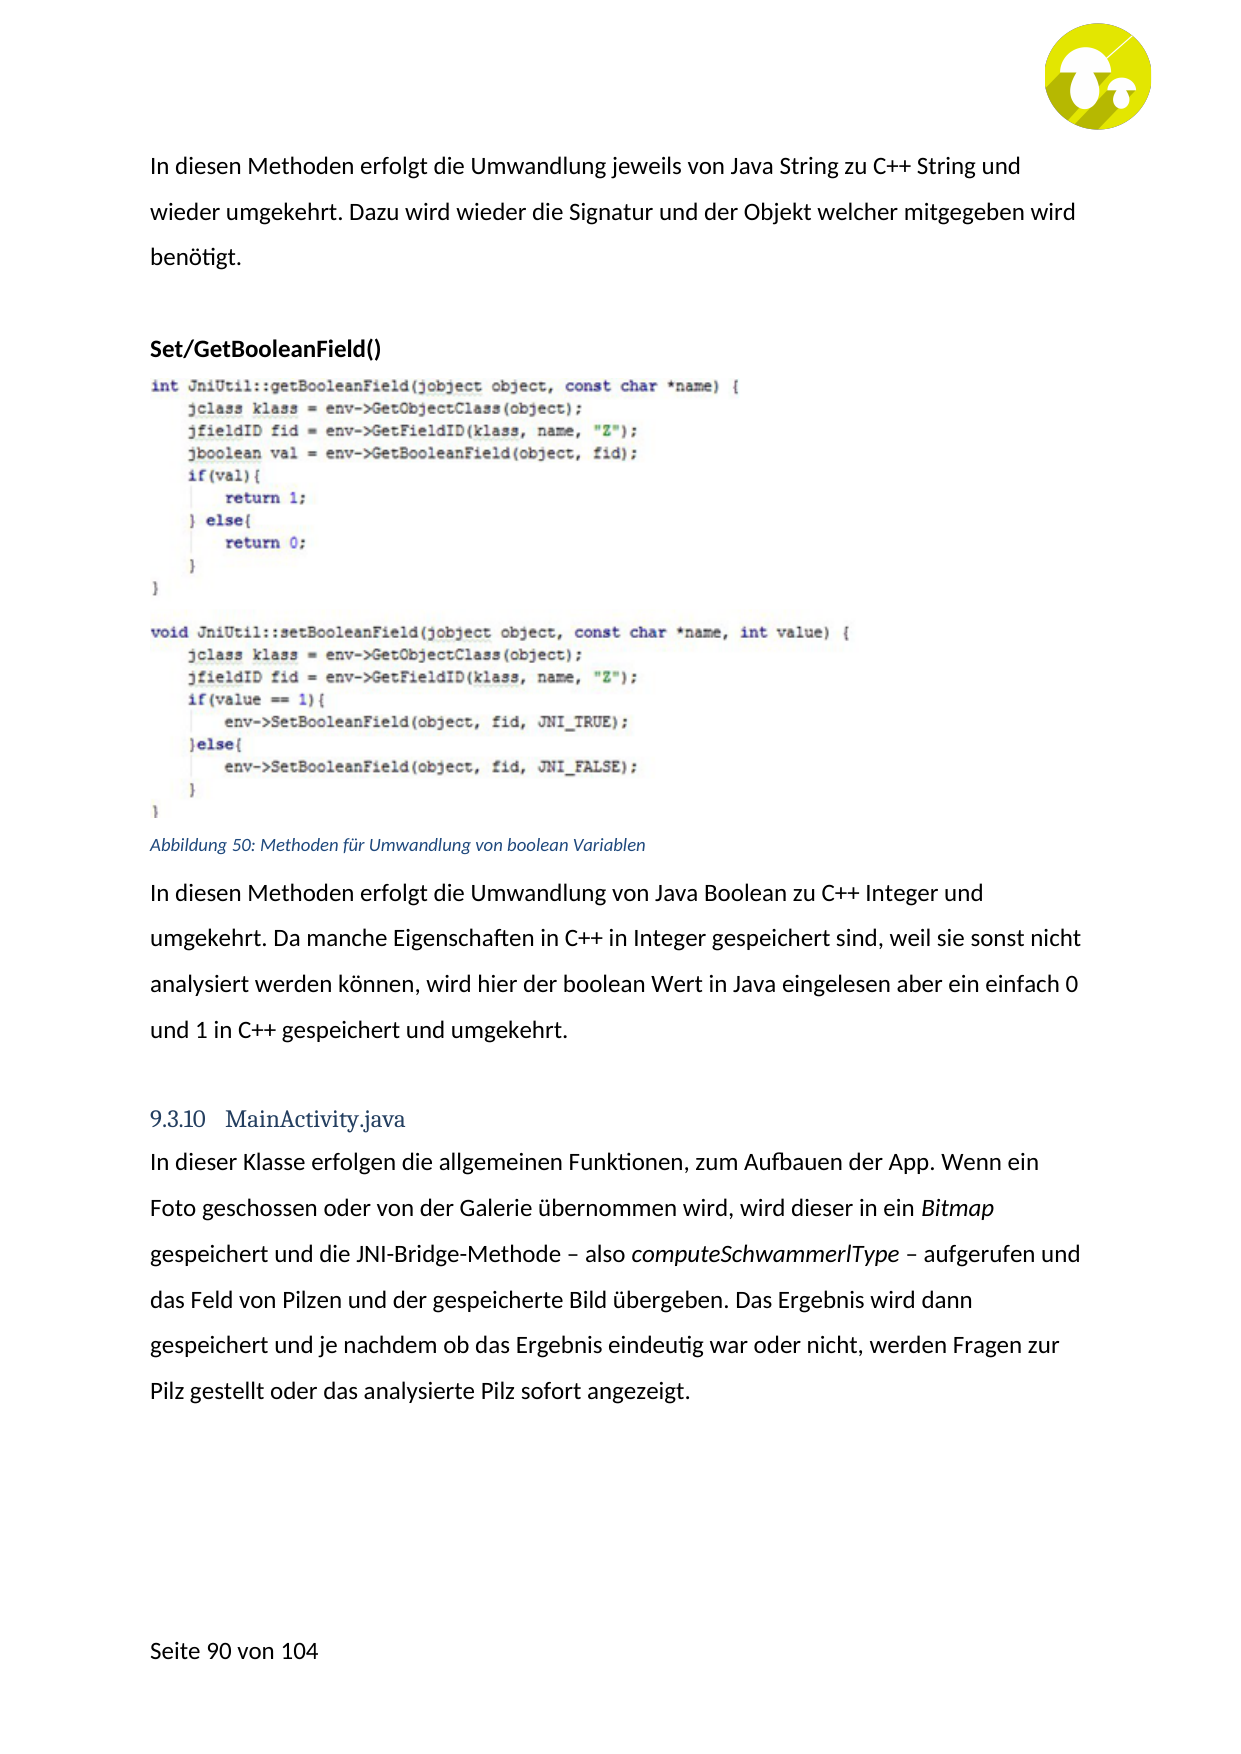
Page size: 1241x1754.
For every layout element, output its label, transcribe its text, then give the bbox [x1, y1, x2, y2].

text In diesen Methoden erfolgt die Umwandlung von Java Boolean zu C++ Integer und umgekehrt. Da manche Eigenschaften in C++ in Integer gespeichert sind, weil sie sonst nicht analysiert werden können, wird hier der boolean Wert in Java eingelesen aber ein einfach 0 und 1 in C++ gespeichert und umgekehrt. [150, 877, 1090, 1090]
text Abbildung : Methoden für Umwandlung von boolean Variablen [150, 833, 1090, 856]
picture [150, 378, 860, 818]
subtitle MainActivity.java [150, 1105, 1090, 1134]
text Set/GetBooleanField() [150, 333, 1090, 363]
text In diesen Methoden erfolgt die Umwandlung jeweils von Java String zu C++ String und wieder umgekehrt. Dazu wird wieder die Signatur und der Objekt welcher mitgegeben wird benötigt. [150, 150, 1090, 272]
picture [1045, 23, 1152, 130]
text In dieser Klasse erfolgen die allgemeinen Funktionen, zum Aufbauen der App. Wenn ein Foto geschossen oder von der Galerie übernommen wird, wird dieser in ein Bitmap gespeichert und die JNI-Bridge-Methode – also computeSchwammerlType – aufgerufen und das Feld von Pilzen und der gespeicherte Bild übergeben. Das Ergebnis wird dann gespeichert und je nachdem ob das Ergebnis eindeutig war oder nicht, werden Fragen zur Pilz gestellt oder das analysierte Pilz sofort angezeigt. [150, 1147, 1090, 1406]
